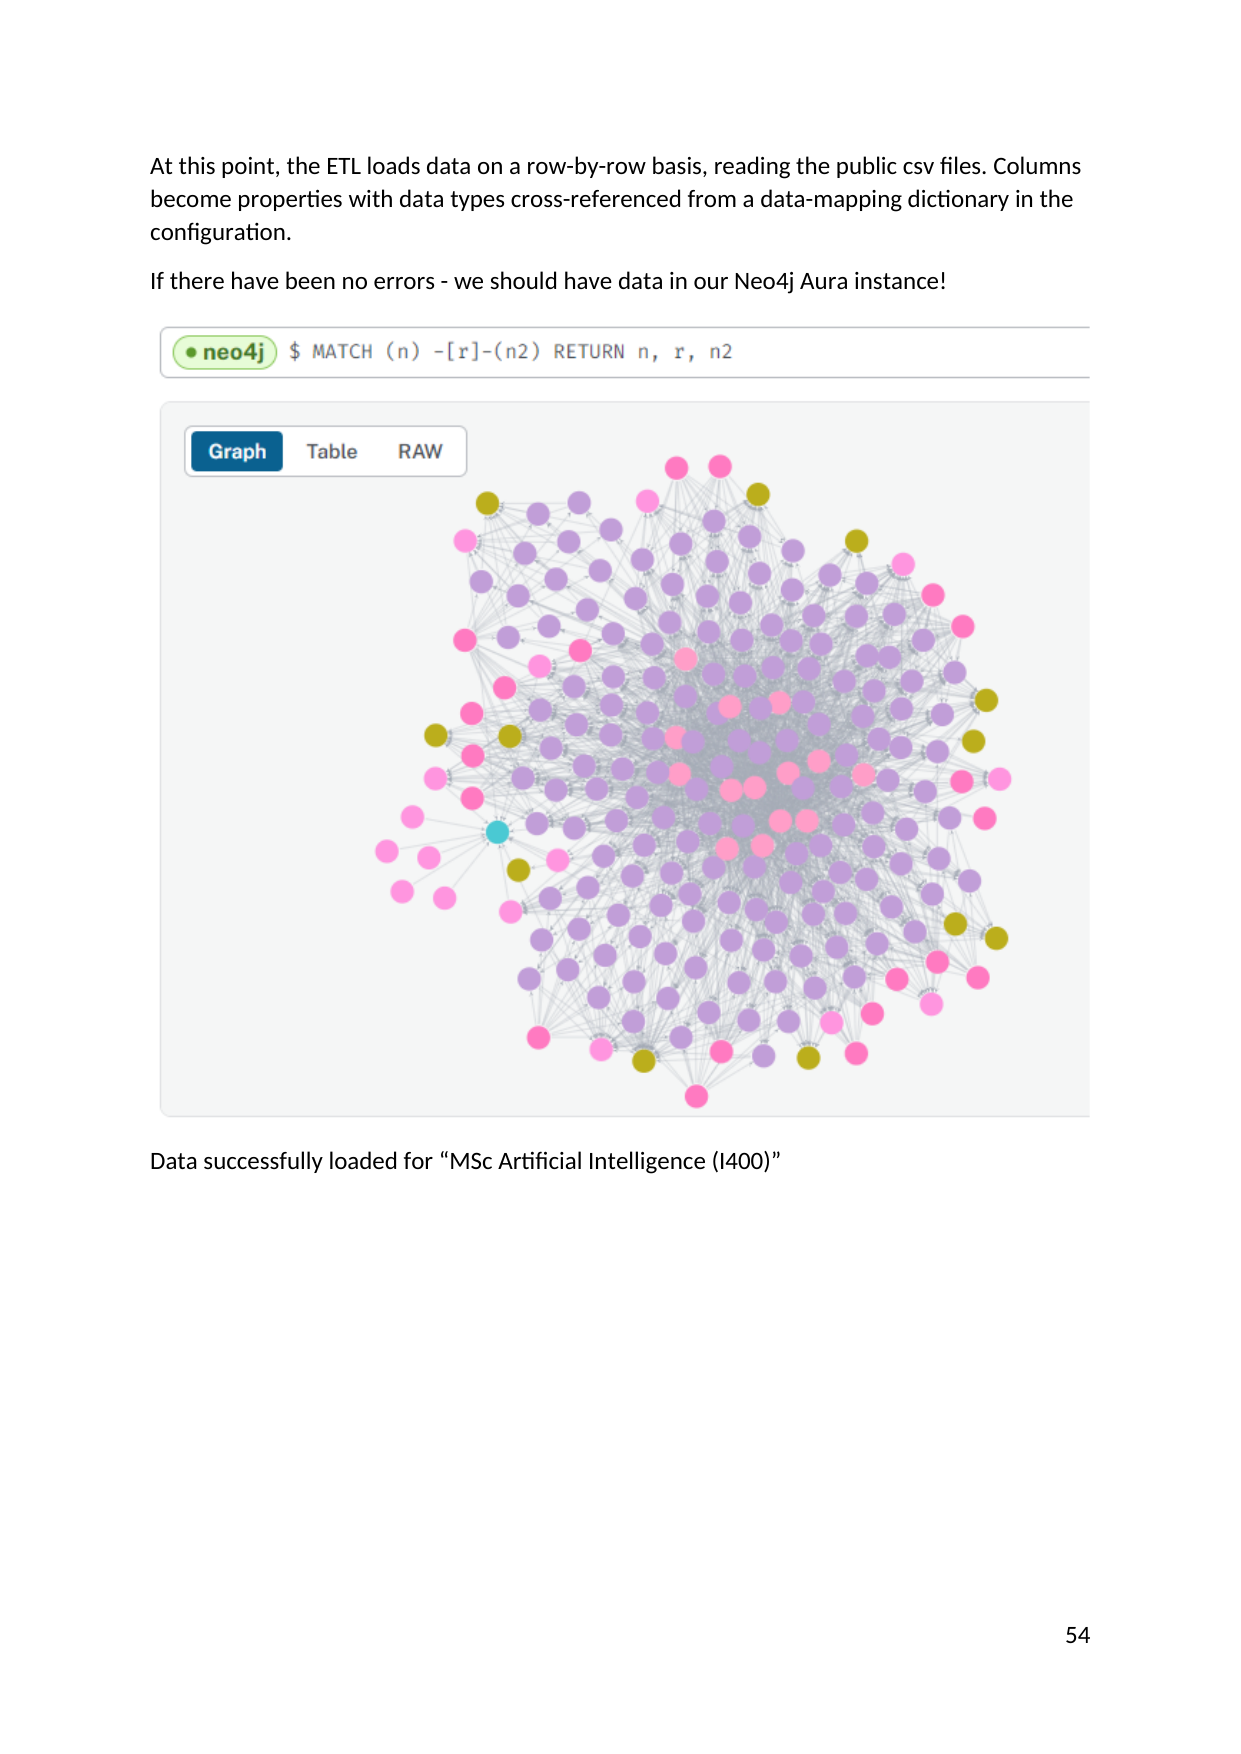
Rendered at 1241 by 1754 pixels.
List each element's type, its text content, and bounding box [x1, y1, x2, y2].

text Data successfully loaded for “MSc Artificial Intelligence (I400)” [150, 1145, 1090, 1176]
text If there have been no errors - we should have data in our Neo4j Aura instance! [150, 265, 1090, 296]
picture [150, 315, 1090, 1126]
text At this point, the ETL loads data on a row-by-row basis, reading the public csv files. Columns become properties with data types cross-referenced from a data-mapping dictionary in the configuration. [150, 150, 1090, 246]
